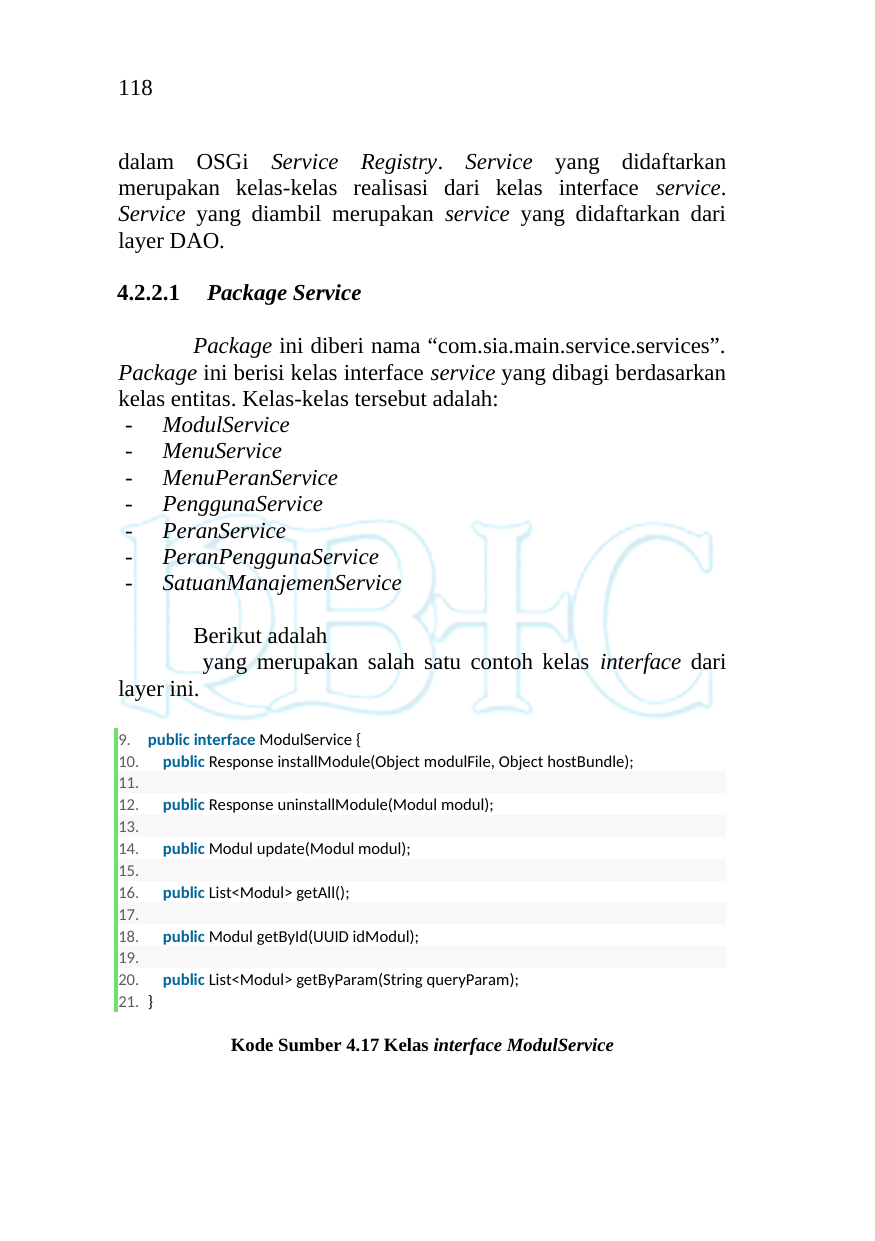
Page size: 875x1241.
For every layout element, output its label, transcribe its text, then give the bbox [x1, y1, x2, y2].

list public List<Modul> getAll(); [118, 881, 726, 902]
list public Response installModule(Object modulFile, Object hostBundle); [118, 749, 726, 771]
list SatuanManajemenService [125, 569, 726, 596]
text Berikut adalah [118, 622, 726, 648]
list PeranPenggunaService [125, 543, 726, 569]
text Kode Sumber 4.17 yang merupakan salah satu contoh kelas interface dari layer ini. [118, 648, 726, 701]
list ModulService [125, 411, 726, 438]
text Kode Sumber 4.17 Kelas interface ModulService [118, 1033, 726, 1055]
list public interface ModulService { [118, 727, 726, 749]
text Package ini diberi nama “com.sia.main.service.services”. Package ini berisi kelas interface service yang dibagi berdasarkan kelas entitas. Kelas-kelas tersebut adalah: [118, 332, 726, 411]
list public Modul update(Modul modul); [118, 837, 726, 859]
list public List<Modul> getByParam(String queryParam); [118, 968, 726, 990]
list PeranService [125, 517, 726, 543]
list MenuPeranService [125, 464, 726, 490]
list MenuService [125, 438, 726, 464]
list public Modul getById(UUID idModul); [118, 924, 726, 946]
list PenggunaService [125, 490, 726, 517]
list public Response uninstallModule(Modul modul); [118, 793, 726, 815]
list } [118, 990, 726, 1012]
subtitle Package Service [117, 279, 726, 306]
